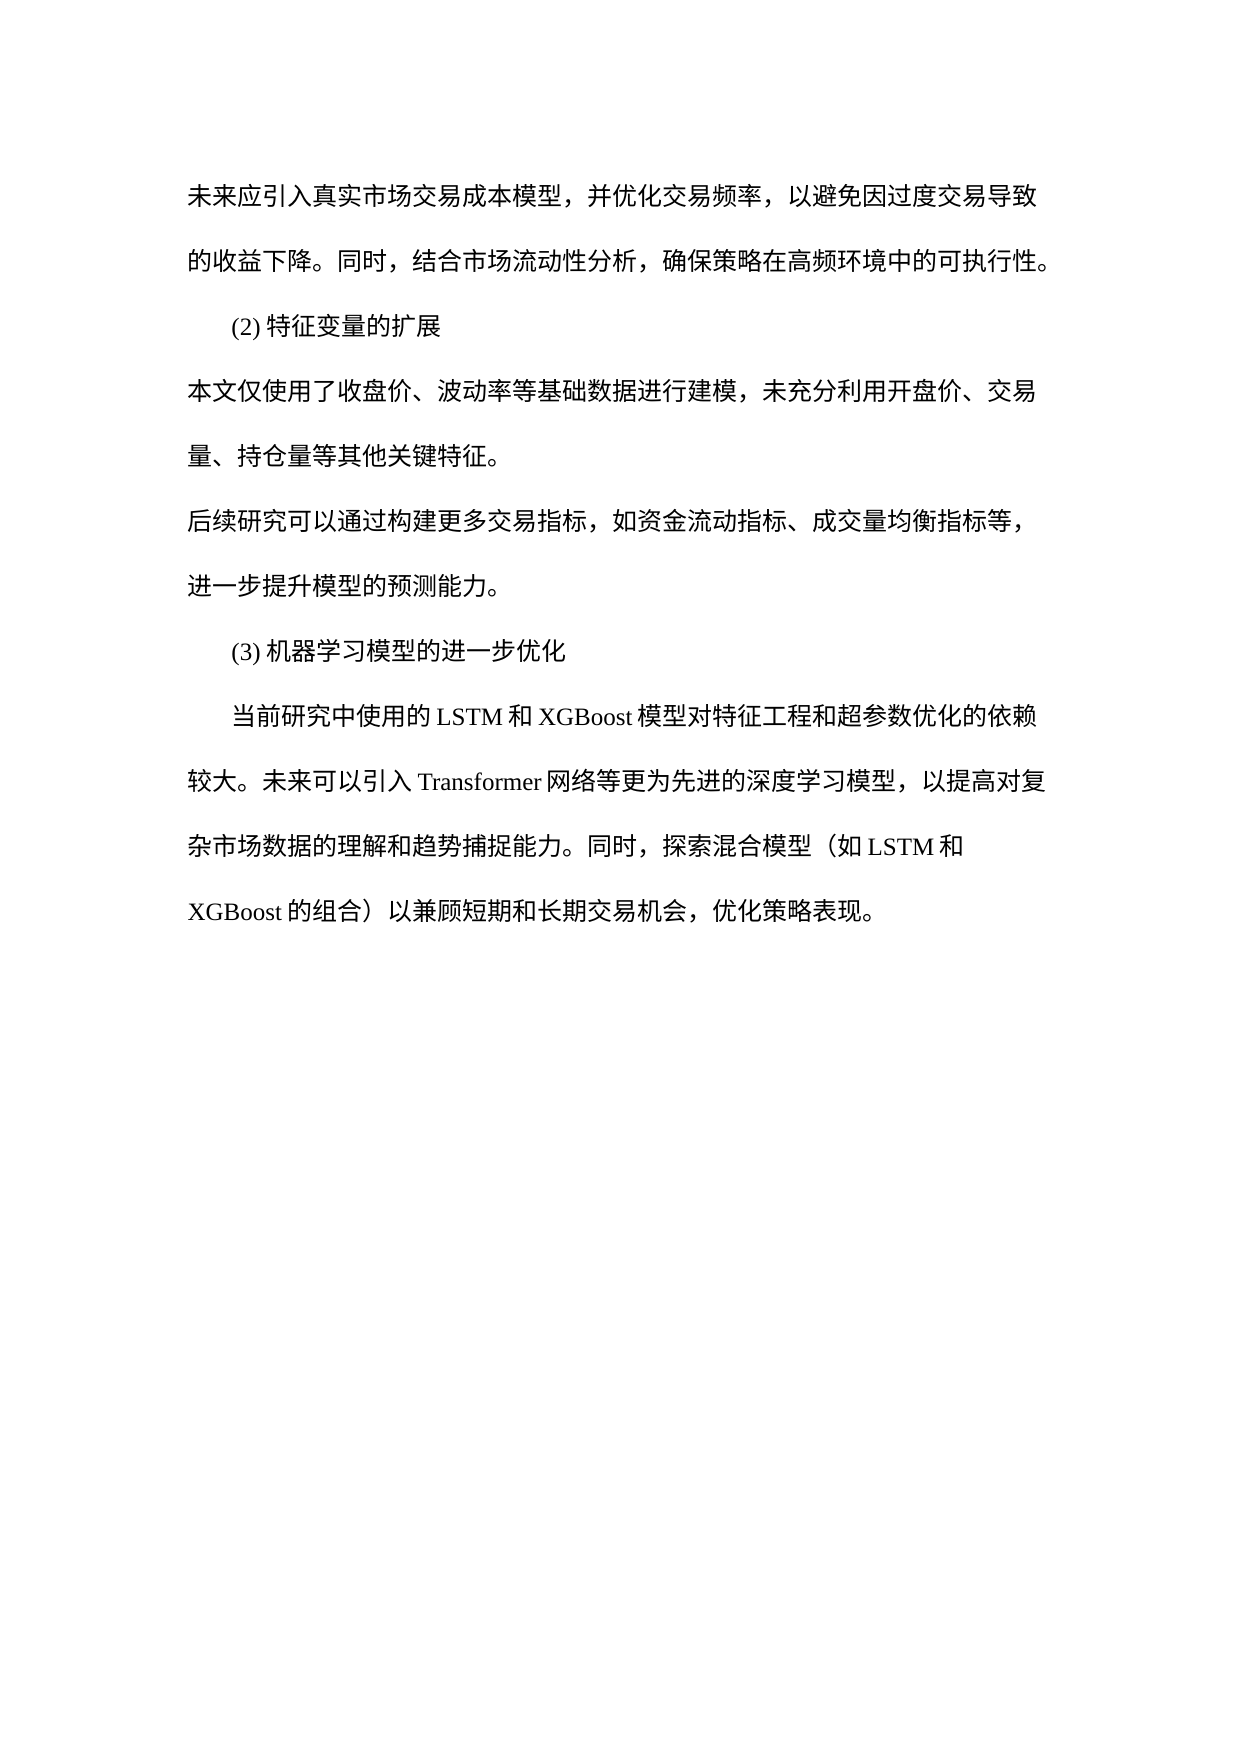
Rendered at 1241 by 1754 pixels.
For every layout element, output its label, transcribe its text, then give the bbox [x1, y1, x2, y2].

text (2) 特征变量的扩展 [187, 292, 1053, 357]
text 后续研究可以通过构建更多交易指标，如资金流动指标、成交量均衡指标等，进一步提升模型的预测能力。 [187, 487, 1053, 617]
text (3) 机器学习模型的进一步优化 [187, 617, 1053, 682]
text 未来应引入真实市场交易成本模型，并优化交易频率，以避免因过度交易导致的收益下降。同时，结合市场流动性分析，确保策略在高频环境中的可执行性。 [187, 162, 1053, 292]
text 当前研究中使用的LSTM和XGBoost模型对特征工程和超参数优化的依赖较大。未来可以引入Transformer网络等更为先进的深度学习模型，以提高对复杂市场数据的理解和趋势捕捉能力。同时，探索混合模型（如LSTM和XGBoost的组合）以兼顾短期和长期交易机会，优化策略表现。 [187, 682, 1053, 942]
text 本文仅使用了收盘价、波动率等基础数据进行建模，未充分利用开盘价、交易量、持仓量等其他关键特征。 [187, 357, 1053, 487]
